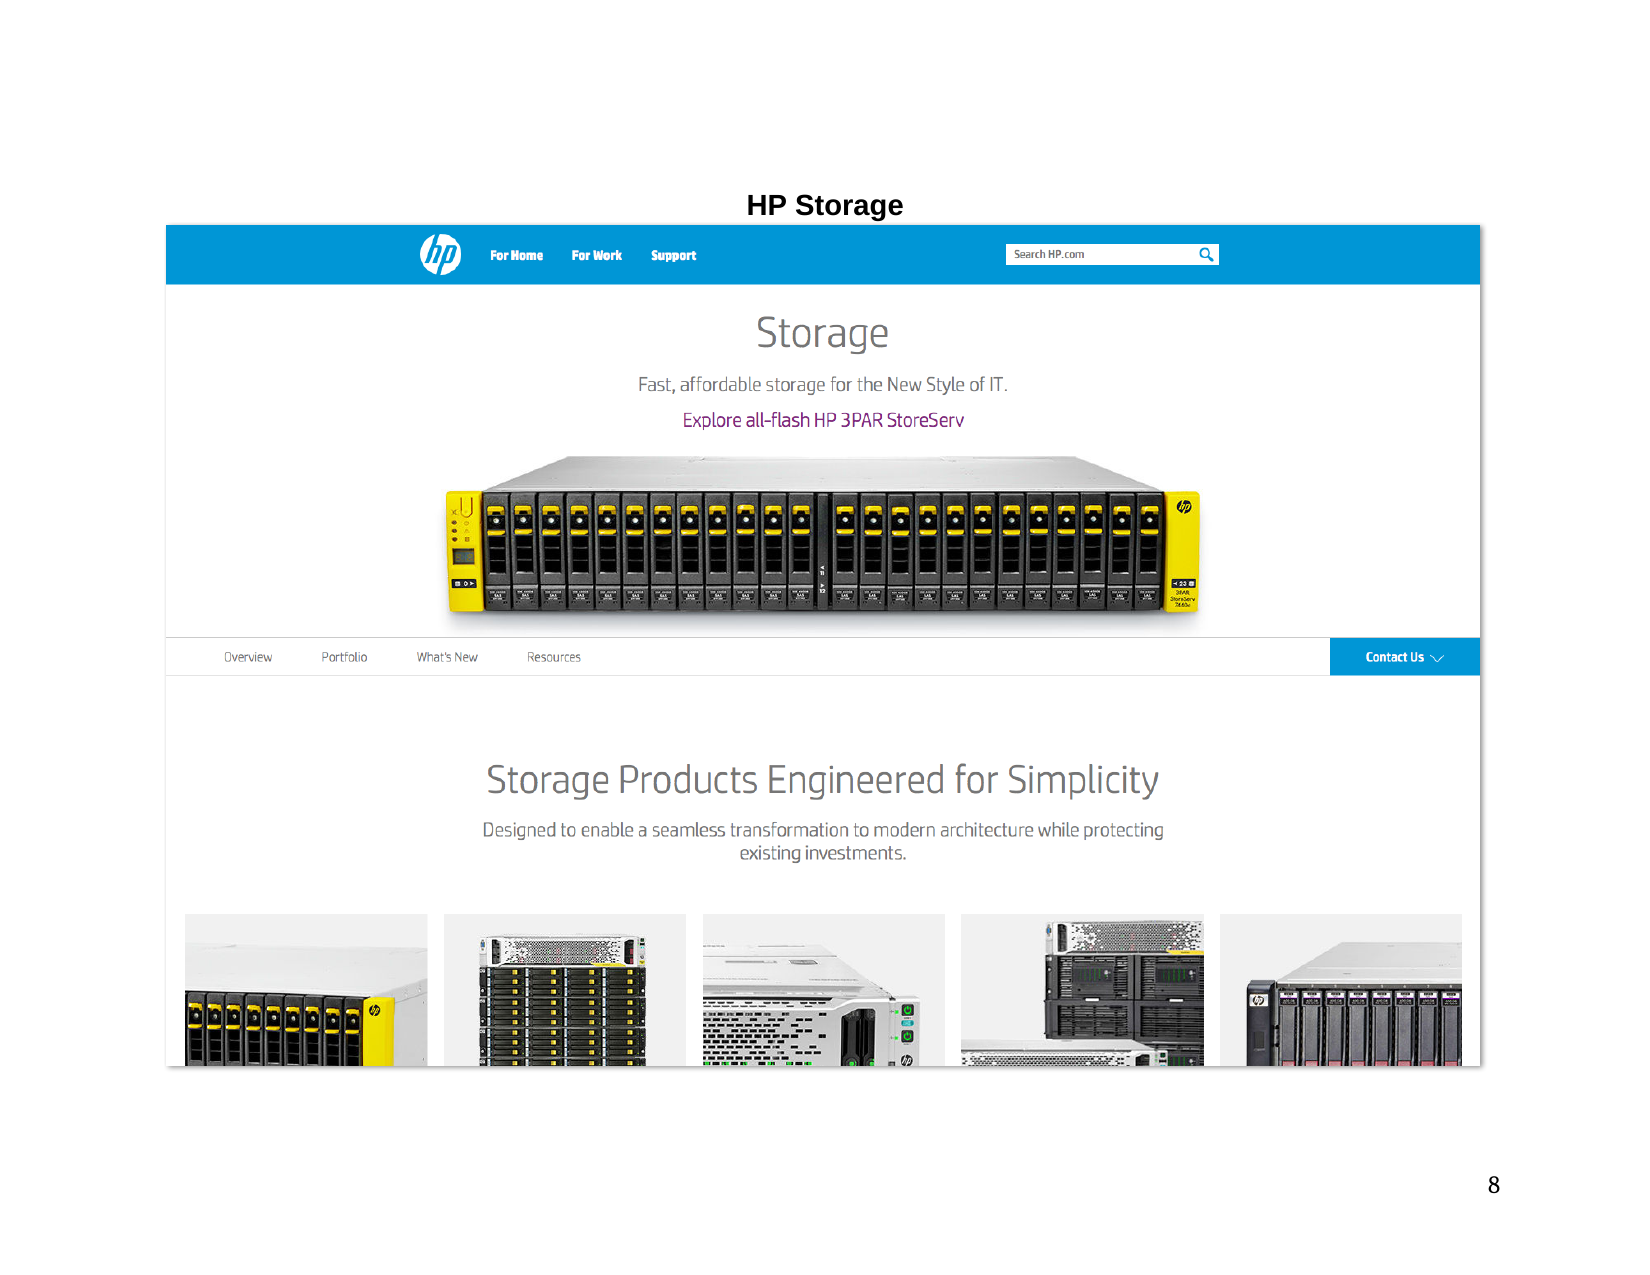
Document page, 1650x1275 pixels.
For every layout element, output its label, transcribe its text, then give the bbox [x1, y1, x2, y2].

picture [447, 248, 452, 260]
picture [1393, 655, 1400, 661]
picture [166, 285, 1480, 1066]
picture [512, 251, 542, 260]
picture [1007, 245, 1218, 264]
picture [492, 251, 508, 260]
picture [424, 235, 460, 274]
picture [653, 251, 696, 261]
picture [594, 251, 621, 259]
picture [573, 251, 590, 260]
picture [421, 236, 433, 263]
subtitle HP Storage [150, 187, 1500, 221]
